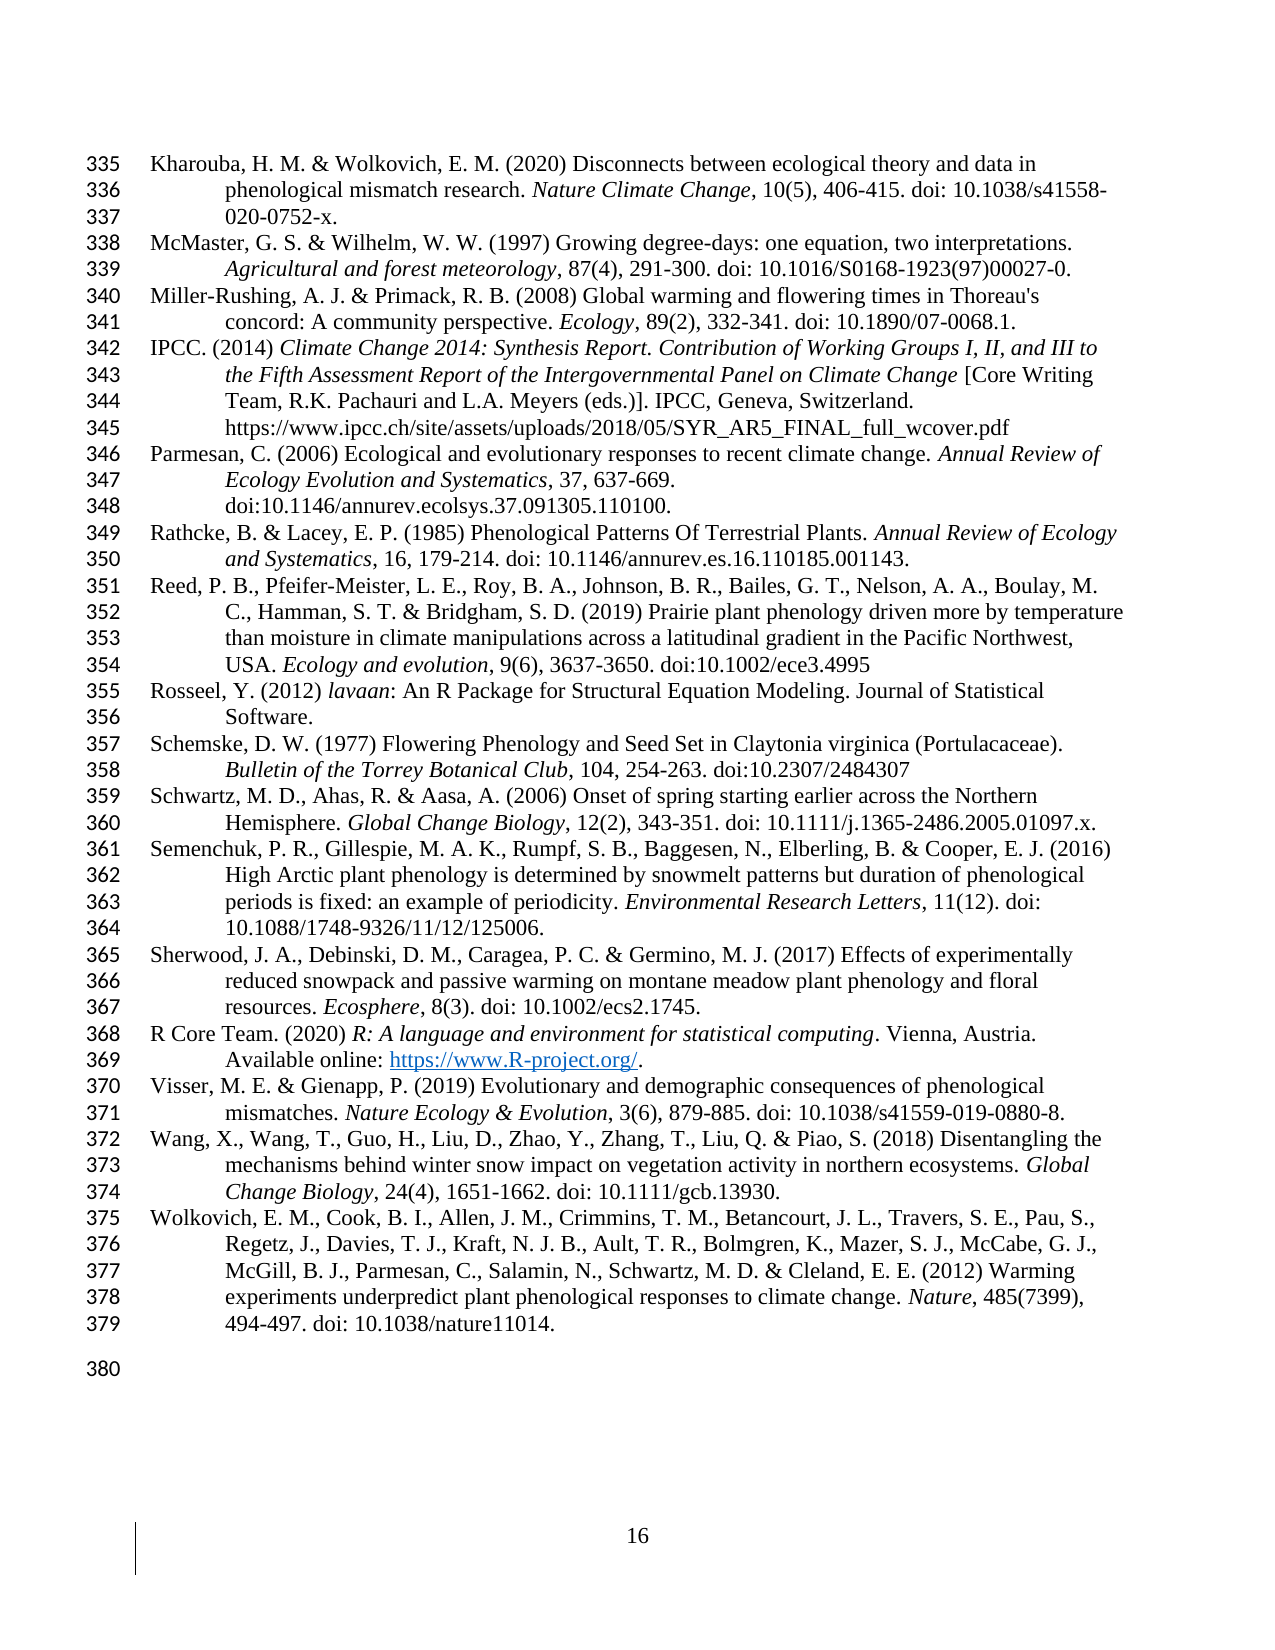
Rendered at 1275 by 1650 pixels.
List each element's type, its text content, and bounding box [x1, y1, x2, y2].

text Sherwood, J. A., Debinski, D. M., Caragea, P. C. & Germino, M. J. (2017) Effects of experimentally reduced snowpack and passive warming on montane meadow plant phenology and floral resources. Ecosphere, 8(3). doi: 10.1002/ecs2.1745. [150, 941, 1125, 1020]
text Schwartz, M. D., Ahas, R. & Aasa, A. (2006) Onset of spring starting earlier across the Northern Hemisphere. Global Change Biology, 12(2), 343-351. doi: 10.1111/j.1365-2486.2005.01097.x. [150, 782, 1125, 835]
text Kharouba, H. M. & Wolkovich, E. M. (2020) Disconnects between ecological theory and data in phenological mismatch research. Nature Climate Change, 10(5), 406-415. doi: 10.1038/s41558-020-0752-x. [150, 150, 1125, 229]
text IPCC. (2014) Climate Change 2014: Synthesis Report. Contribution of Working Groups I, II, and III to the Fifth Assessment Report of the Intergovernmental Panel on Climate Change [Core Writing Team, R.K. Pachauri and L.A. Meyers (eds.)]. IPCC, Geneva, Switzerland. https://www.ipcc.ch/site/assets/uploads/2018/05/SYR_AR5_FINAL_full_wcover.pdf [150, 334, 1125, 440]
text Reed, P. B., Pfeifer‐Meister, L. E., Roy, B. A., Johnson, B. R., Bailes, G. T., Nelson, A. A., Boulay, M. C., Hamman, S. T. & Bridgham, S. D. (2019) Prairie plant phenology driven more by temperature than moisture in climate manipulations across a latitudinal gradient in the Pacific Northwest, USA. Ecology and evolution, 9(6), 3637-3650. doi:10.1002/ece3.4995 [150, 572, 1125, 677]
text Rathcke, B. & Lacey, E. P. (1985) Phenological Patterns Of Terrestrial Plants. Annual Review of Ecology and Systematics, 16, 179-214. doi: 10.1146/annurev.es.16.110185.001143. [150, 519, 1125, 572]
text McMaster, G. S. & Wilhelm, W. W. (1997) Growing degree-days: one equation, two interpretations. Agricultural and forest meteorology, 87(4), 291-300. doi: 10.1016/S0168-1923(97)00027-0. [150, 229, 1125, 282]
text R Core Team. (2020) R: A language and environment for statistical computing. Vienna, Austria. Available online: https://www.R-project.org/. [150, 1020, 1125, 1072]
text Wolkovich, E. M., Cook, B. I., Allen, J. M., Crimmins, T. M., Betancourt, J. L., Travers, S. E., Pau, S., Regetz, J., Davies, T. J., Kraft, N. J. B., Ault, T. R., Bolmgren, K., Mazer, S. J., McCabe, G. J., McGill, B. J., Parmesan, C., Salamin, N., Schwartz, M. D. & Cleland, E. E. (2012) Warming experiments underpredict plant phenological responses to climate change. Nature, 485(7399), 494-497. doi: 10.1038/nature11014. [150, 1204, 1125, 1336]
text Visser, M. E. & Gienapp, P. (2019) Evolutionary and demographic consequences of phenological mismatches. Nature Ecology & Evolution, 3(6), 879-885. doi: 10.1038/s41559-019-0880-8. [150, 1072, 1125, 1125]
text Semenchuk, P. R., Gillespie, M. A. K., Rumpf, S. B., Baggesen, N., Elberling, B. & Cooper, E. J. (2016) High Arctic plant phenology is determined by snowmelt patterns but duration of phenological periods is fixed: an example of periodicity. Environmental Research Letters, 11(12). doi: 10.1088/1748-9326/11/12/125006. [150, 835, 1125, 941]
text Schemske, D. W. (1977) Flowering Phenology and Seed Set in Claytonia virginica (Portulacaceae). Bulletin of the Torrey Botanical Club, 104, 254-263. doi:10.2307/2484307 [150, 730, 1125, 782]
text Wang, X., Wang, T., Guo, H., Liu, D., Zhao, Y., Zhang, T., Liu, Q. & Piao, S. (2018) Disentangling the mechanisms behind winter snow impact on vegetation activity in northern ecosystems. Global Change Biology, 24(4), 1651-1662. doi: 10.1111/gcb.13930. [150, 1125, 1125, 1204]
text Miller-Rushing, A. J. & Primack, R. B. (2008) Global warming and flowering times in Thoreau's concord: A community perspective. Ecology, 89(2), 332-341. doi: 10.1890/07-0068.1. [150, 282, 1125, 334]
text Rosseel, Y. (2012) lavaan: An R Package for Structural Equation Modeling. Journal of Statistical Software. [150, 677, 1125, 730]
text Parmesan, C. (2006) Ecological and evolutionary responses to recent climate change. Annual Review of Ecology Evolution and Systematics, 37, 637-669. doi:10.1146/annurev.ecolsys.37.091305.110100. [150, 440, 1125, 519]
